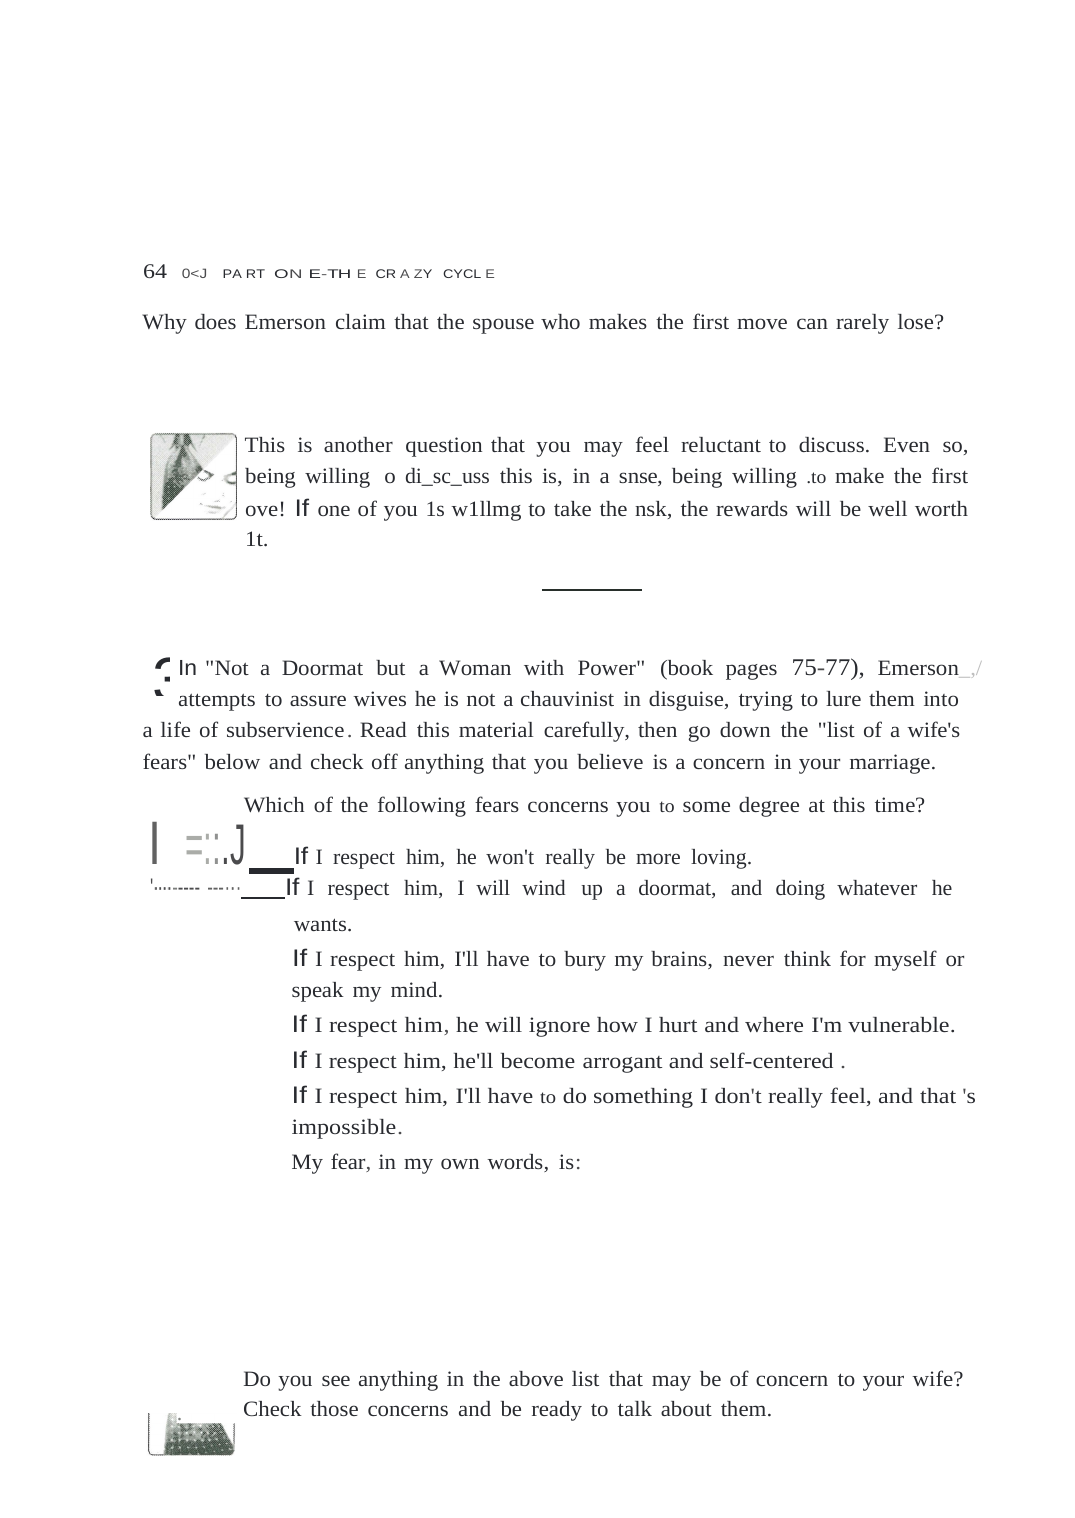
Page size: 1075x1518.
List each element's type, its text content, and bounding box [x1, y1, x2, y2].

text '····----- ---··· If I respect him, I will wind up a doormat, and doing whatever he [150, 876, 996, 901]
text My fear, in my own words, is: [291, 1149, 996, 1174]
picture [150, 432, 237, 521]
text Why does Emerson claim that the spouse who makes the first move can rarely lose? [142, 309, 996, 334]
text This is another question that you may feel reluctant to discuss. Even so, being willing o di_sc_uss this is, in a snse, being willing .to make the first ove! If one of you 1s w1llmg to take the nsk, the rewards will be well worth 1t. [244, 432, 969, 551]
text In "Not a Doormat but a Woman with Power" (book pages 75-77), Emerson_,/ attempts to assure wives he is not a chauvinist in disguise, trying to lure them into [178, 653, 996, 711]
text l =::.J If I respect him, he won't really be more loving. [149, 817, 996, 876]
text If I respect him, I'll have to do something I don't really feel, and that 's impossible. [291, 1081, 982, 1139]
text Which of the following fears concerns you to some degree at this time? [243, 797, 996, 817]
text wants. [293, 911, 996, 936]
text a life of subservience. Read this material carefully, then go down the "list of a wife's fears" below and check off anything that you believe is a concern in your marriage. [142, 717, 996, 774]
text 64 0<J PA RT ON E-TH E CR A ZY CYCL E [143, 259, 996, 283]
text Do you see anything in the above list that may be of concern to your wife? Check those concerns and be ready to talk about them. [243, 1366, 964, 1422]
text If I respect him, I'll have to bury my brains, never think for myself or speak my mind. [291, 944, 983, 1002]
picture [146, 1413, 237, 1456]
text If I respect him, he will ignore how I hurt and where I'm vulnerable. [291, 1010, 996, 1038]
text If I respect him, he'll become arrogant and self-centered . [291, 1046, 996, 1073]
